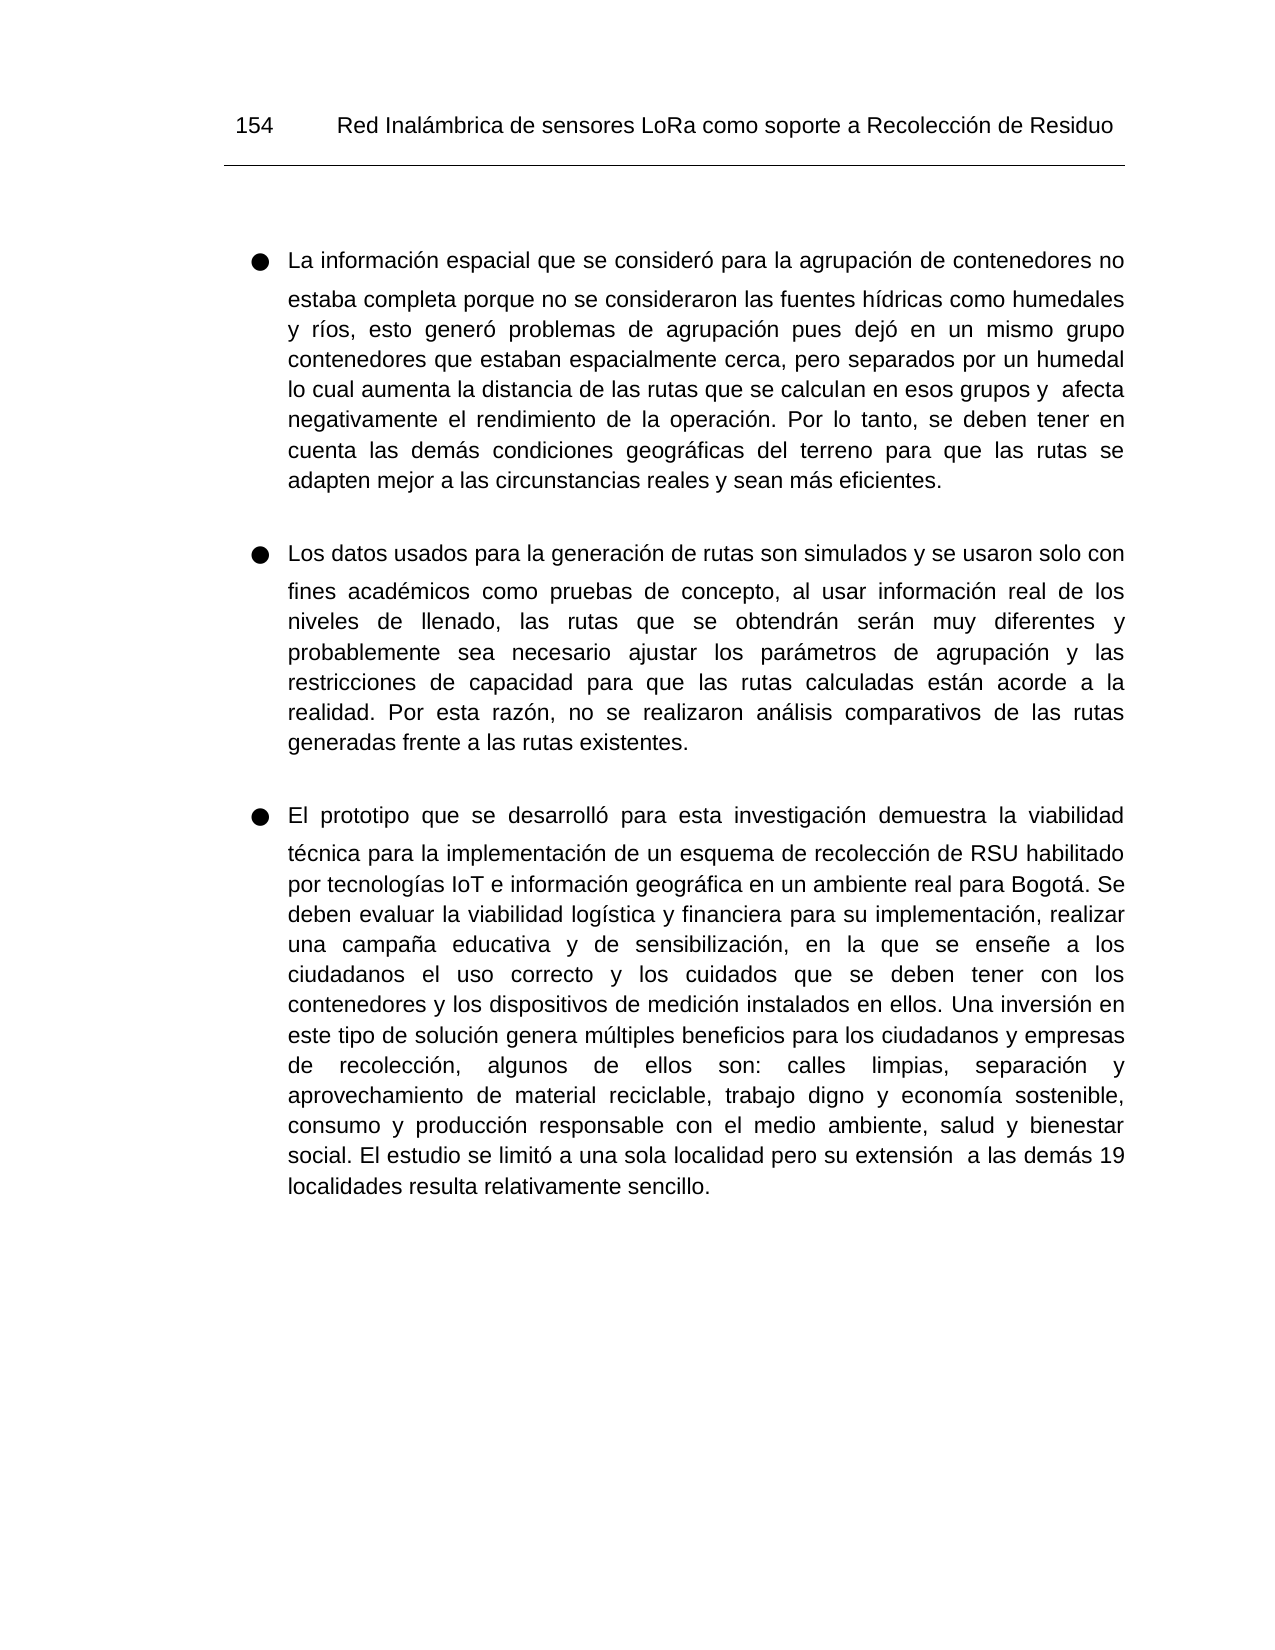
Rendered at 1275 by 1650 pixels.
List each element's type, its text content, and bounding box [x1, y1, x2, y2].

list El prototipo que se desarrolló para esta investigación demuestra la viabilidad técnica para la implementación de un esquema de recolección de RSU habilitado por tecnologías IoT e información geográfica en un ambiente real para Bogotá. Se deben evaluar la viabilidad logística y financiera para su implementación, realizar una campaña educativa y de sensibilización, en la que se enseñe a los ciudadanos el uso correcto y los cuidados que se deben tener con los contenedores y los dispositivos de medición instalados en ellos. Una inversión en este tipo de solución genera múltiples beneficios para los ciudadanos y empresas de recolección, algunos de ellos son: calles limpias, separación y aprovechamiento de material reciclable, trabajo digno y economía sostenible, consumo y producción responsable con el medio ambiente, salud y bienestar social. El estudio se limitó a una sola localidad pero su extensión a las demás 19 localidades resulta relativamente sencillo. [250, 789, 1125, 1199]
list La información espacial que se consideró para la agrupación de contenedores no estaba completa porque no se consideraron las fuentes hídricas como humedales y ríos, esto generó problemas de agrupación pues dejó en un mismo grupo contenedores que estaban espacialmente cerca, pero separados por un humedal lo cual aumenta la distancia de las rutas que se calculan en esos grupos y afecta negativamente el rendimiento de la operación. Por lo tanto, se deben tener en cuenta las demás condiciones geográficas del terreno para que las rutas se adapten mejor a las circunstancias reales y sean más eficientes. [250, 235, 1125, 493]
list Los datos usados para la generación de rutas son simulados y se usaron solo con fines académicos como pruebas de concepto, al usar información real de los niveles de llenado, las rutas que se obtendrán serán muy diferentes y probablemente sea necesario ajustar los parámetros de agrupación y las restricciones de capacidad para que las rutas calculadas están acorde a la realidad. Por esta razón, no se realizaron análisis comparativos de las rutas generadas frente a las rutas existentes. [250, 527, 1125, 755]
